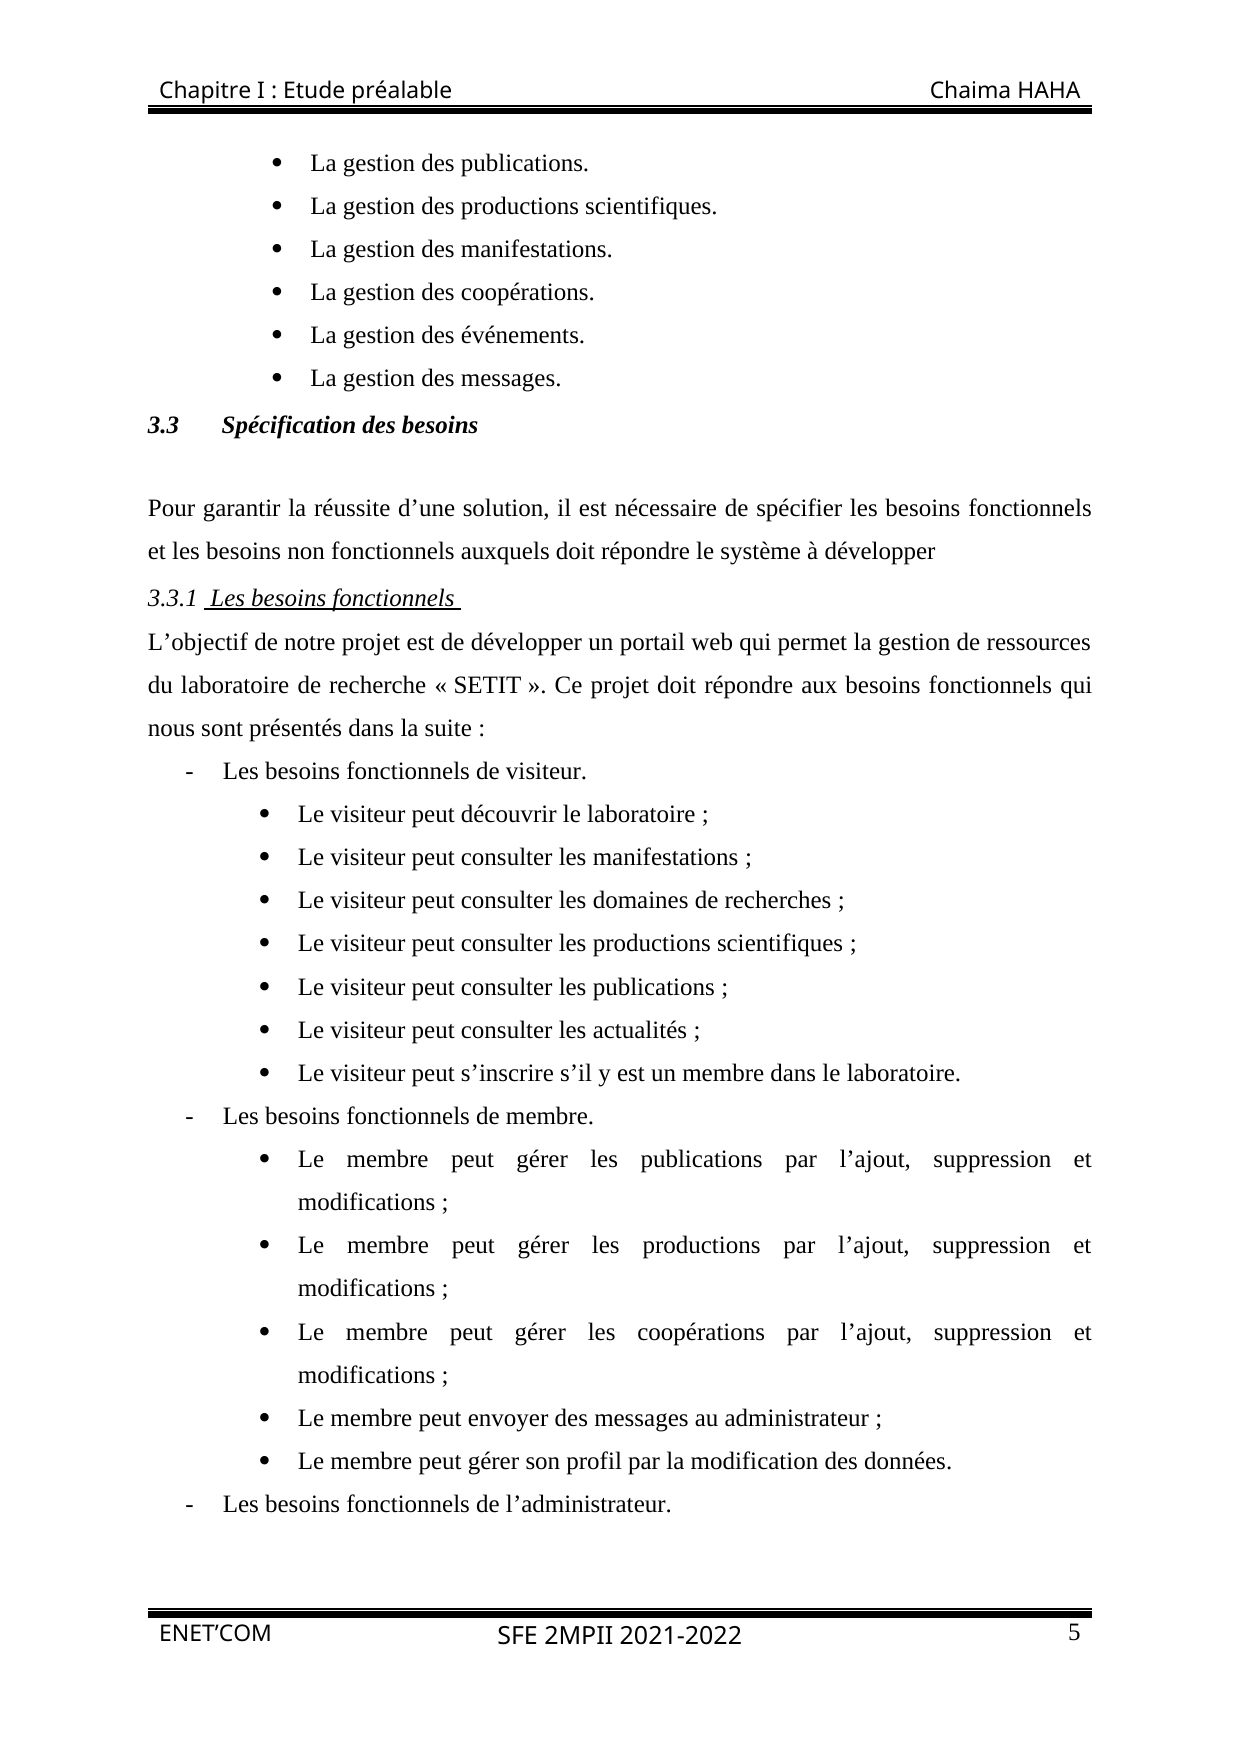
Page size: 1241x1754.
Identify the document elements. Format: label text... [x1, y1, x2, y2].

list La gestion des messages. [273, 363, 1093, 392]
list Le membre peut envoyer des messages au administrateur ; [260, 1403, 1093, 1432]
list La gestion des manifestations. [273, 234, 1093, 263]
list Les besoins fonctionnels de l’administrateur. [185, 1489, 1093, 1518]
list Le visiteur peut consulter les domaines de recherches ; [260, 885, 1093, 914]
list Le membre peut gérer son profil par la modification des données. [260, 1446, 1093, 1475]
list Le visiteur peut s’inscrire s’il y est un membre dans le laboratoire. [260, 1058, 1093, 1087]
list Le visiteur peut consulter les productions scientifiques ; [260, 928, 1093, 957]
list Les besoins fonctionnels de visiteur. [185, 756, 1093, 785]
list Le visiteur peut consulter les actualités ; [260, 1015, 1093, 1043]
list Le membre peut gérer les publications par l’ajout, suppression et modifications ; [260, 1144, 1093, 1216]
list Les besoins fonctionnels de membre. [185, 1101, 1093, 1130]
text Pour garantir la réussite d’une solution, il est nécessaire de spécifier les besoins fonctionnels et les besoins non fonctionnels auxquels doit répondre le système à développer [148, 493, 1093, 565]
list Le visiteur peut consulter les manifestations ; [260, 842, 1093, 871]
text L’objectif de notre projet est de développer un portail web qui permet la gestion de ressources du laboratoire de recherche « SETIT ». Ce projet doit répondre aux besoins fonctionnels qui nous sont présentés dans la suite : [148, 627, 1093, 742]
list Le visiteur peut découvrir le laboratoire ; [260, 799, 1093, 828]
list La gestion des coopérations. [273, 277, 1093, 306]
list Le membre peut gérer les productions par l’ajout, suppression et modifications ; [260, 1230, 1093, 1302]
list La gestion des événements. [273, 320, 1093, 349]
list Le visiteur peut consulter les publications ; [260, 972, 1093, 1000]
subtitle 3.3 Spécification des besoins [148, 411, 1093, 439]
list Le membre peut gérer les coopérations par l’ajout, suppression et modifications ; [260, 1317, 1093, 1388]
subtitle 3.3.1 Les besoins fonctionnels [148, 583, 1093, 612]
list La gestion des productions scientifiques. [273, 191, 1093, 219]
list La gestion des publications. [273, 148, 1093, 176]
